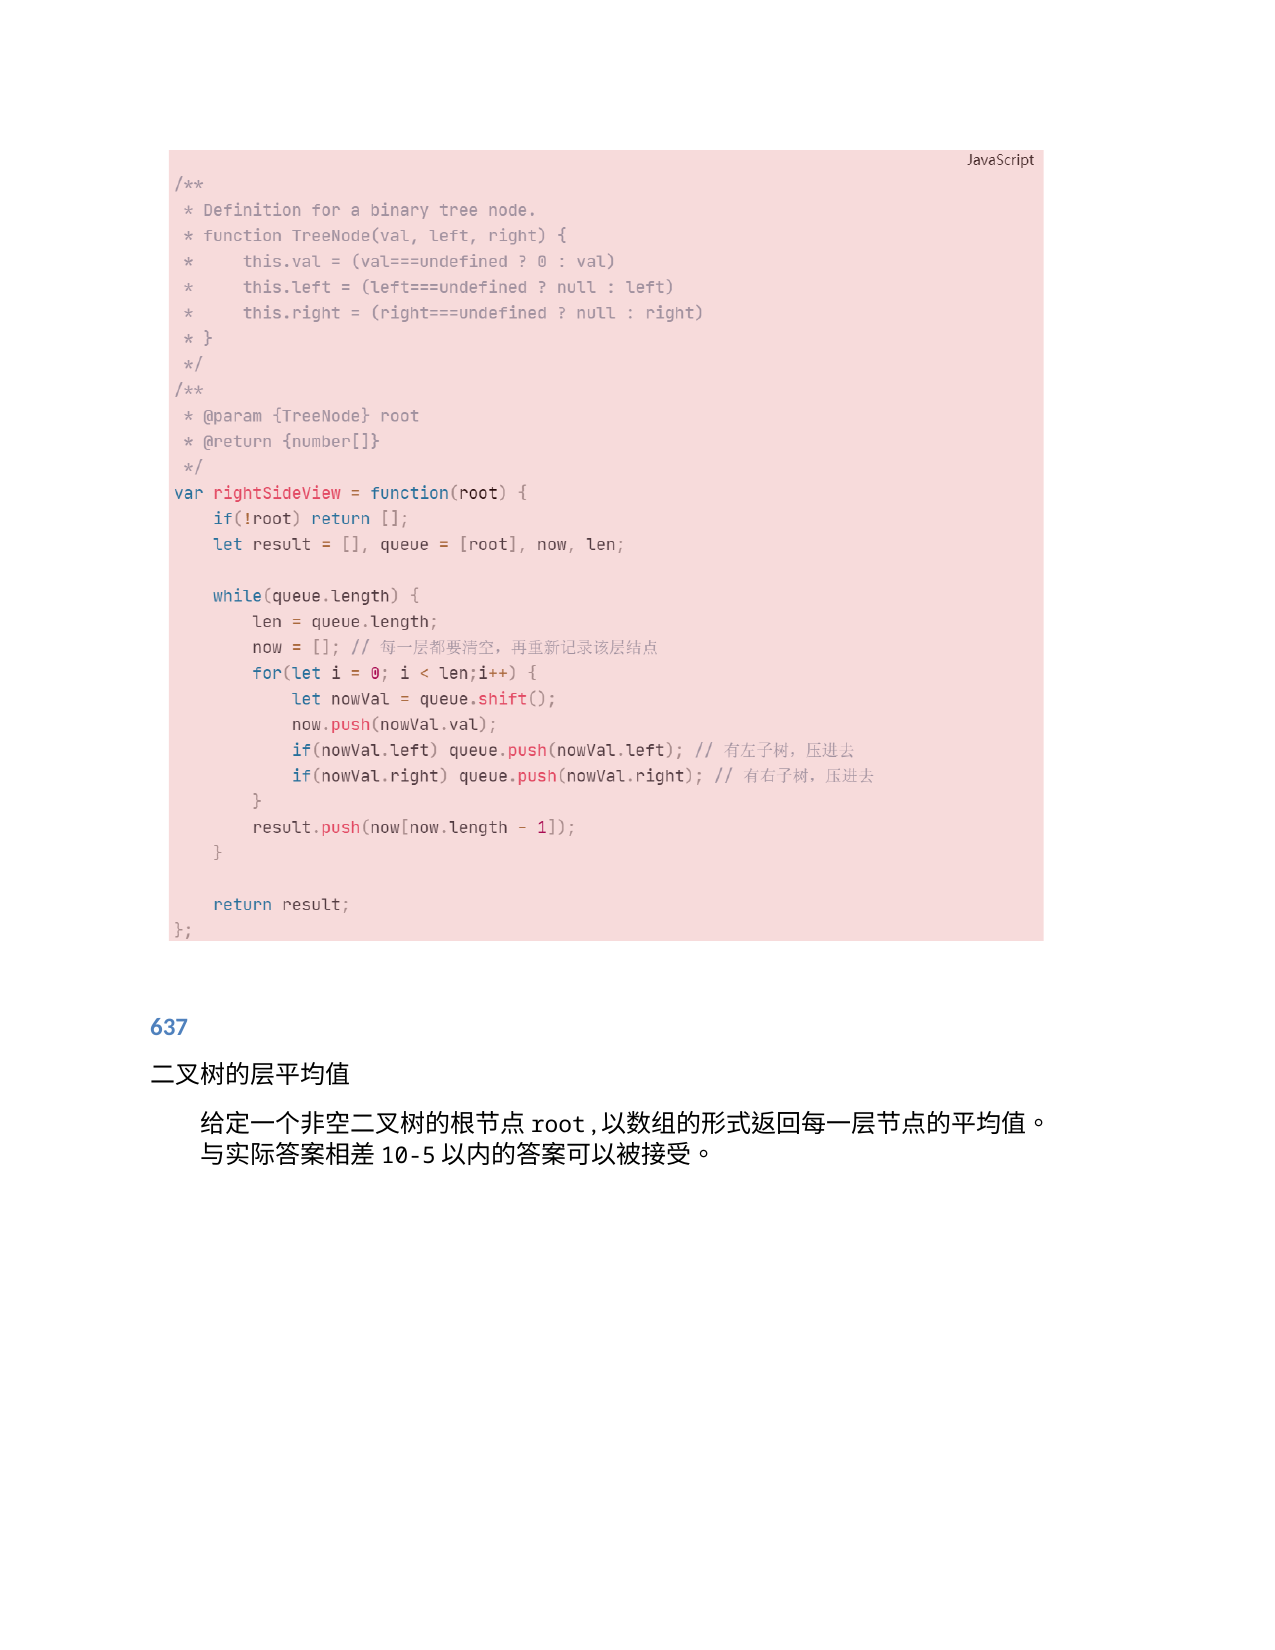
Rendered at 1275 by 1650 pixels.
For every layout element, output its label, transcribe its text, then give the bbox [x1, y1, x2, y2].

text 二叉树的层平均值 [150, 1061, 1125, 1089]
text 给定一个非空二叉树的根节点 root , 以数组的形式返回每一层节点的平均值。与实际答案相差 10-5 以内的答案可以被接受。 [200, 1108, 1075, 1171]
subtitle 637 [150, 1011, 1125, 1042]
picture [168, 150, 1044, 941]
